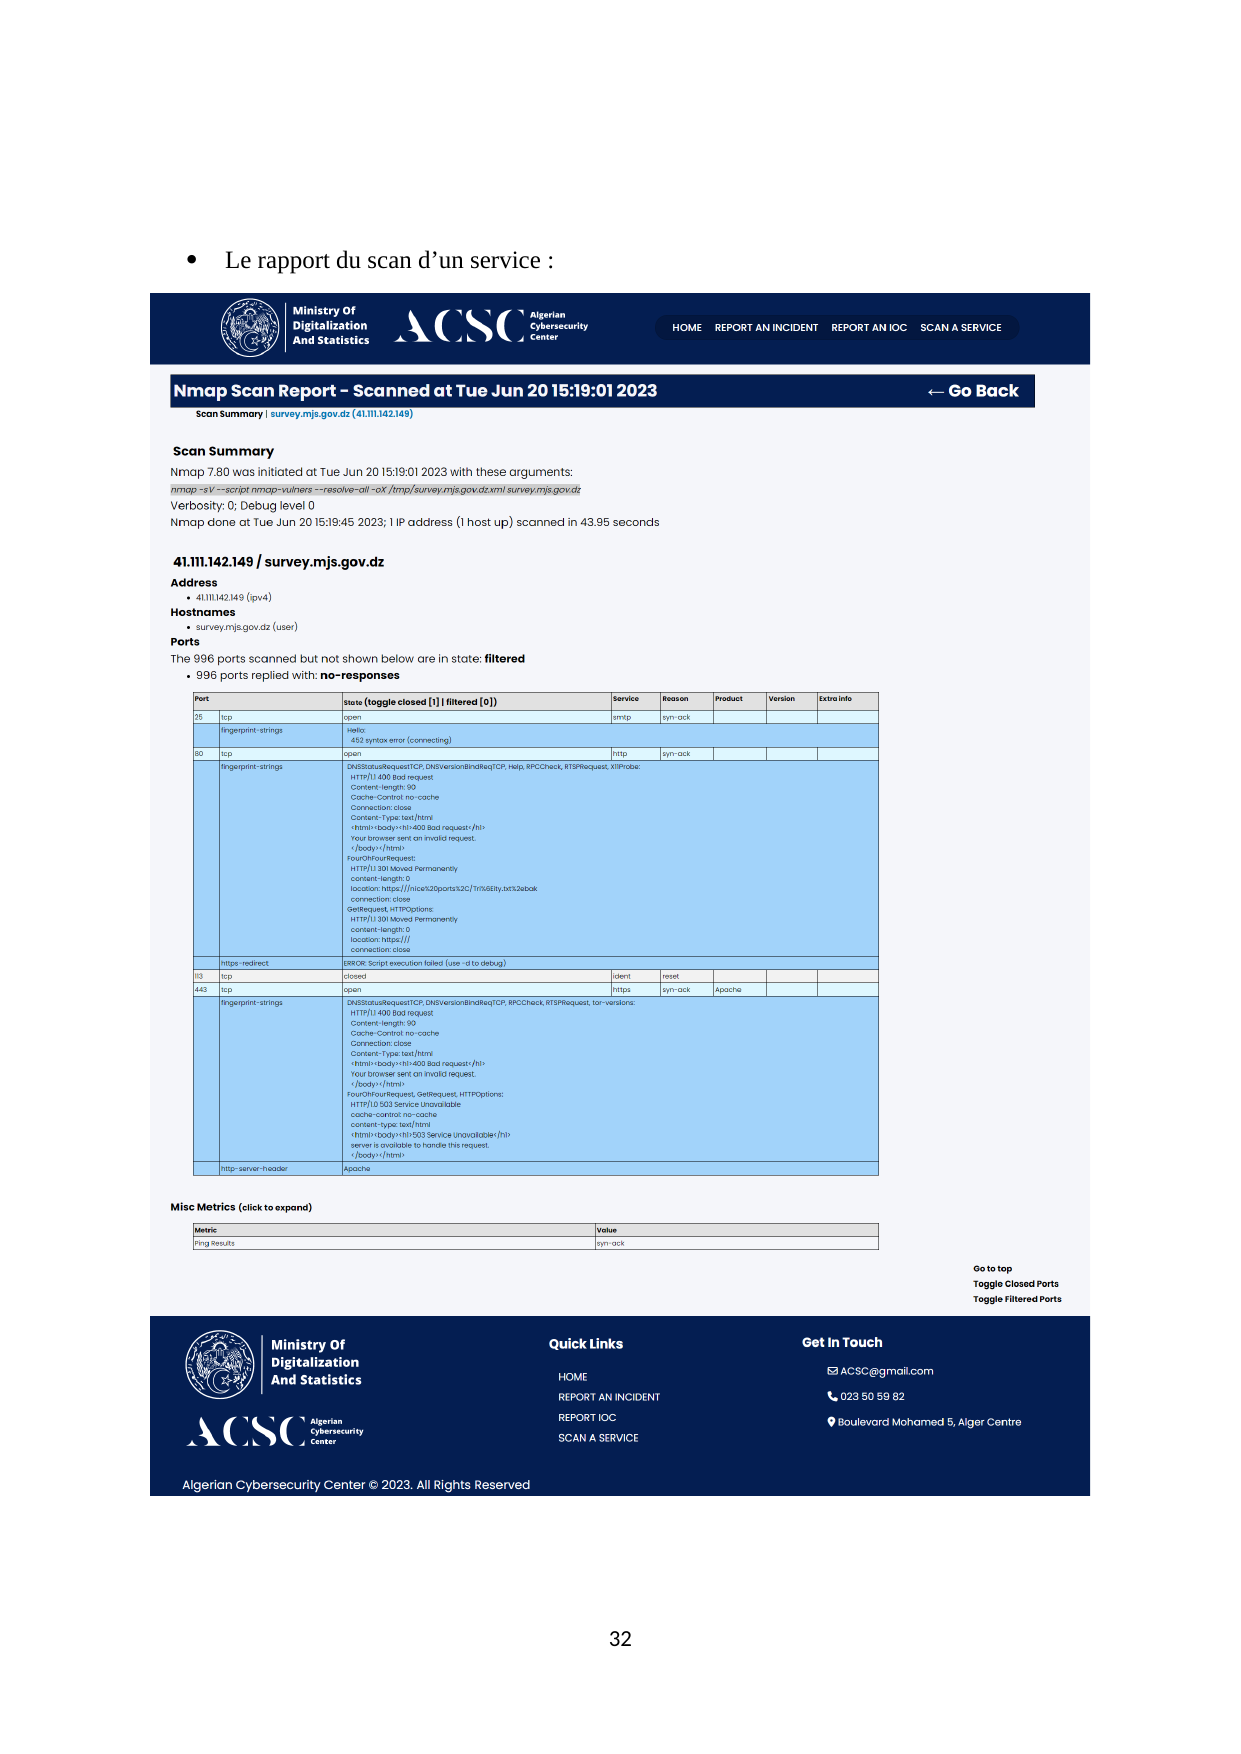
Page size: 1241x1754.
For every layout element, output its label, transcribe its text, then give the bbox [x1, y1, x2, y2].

picture [150, 293, 1091, 1496]
list Le rapport du scan d’un service : [187, 245, 1090, 274]
